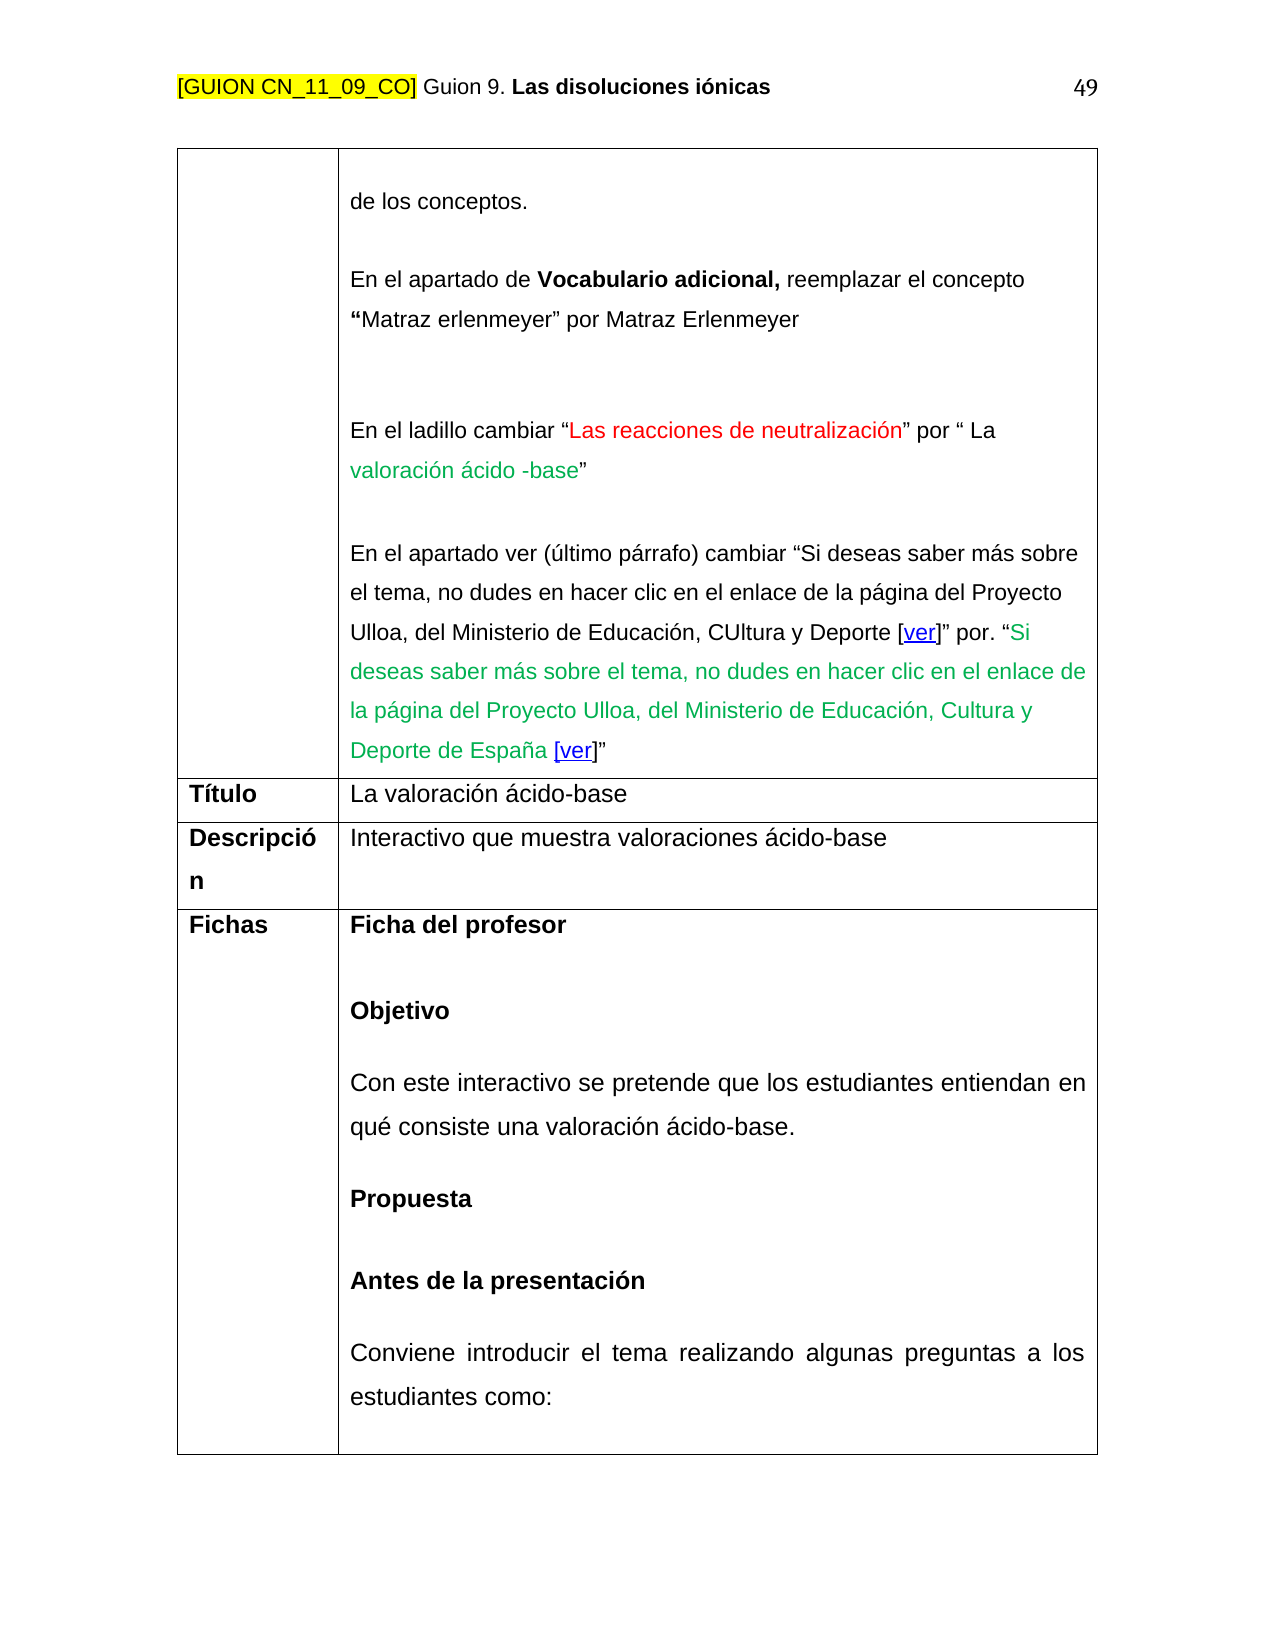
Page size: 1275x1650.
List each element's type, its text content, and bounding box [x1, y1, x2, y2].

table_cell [178, 149, 338, 778]
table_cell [339, 149, 1097, 778]
table_cell Descripción [178, 823, 338, 909]
table_cell La valoración ácido-base [339, 779, 1097, 822]
table_cell Interactivo que muestra valoraciones ácido-base [339, 823, 1097, 909]
table_cell Título [178, 779, 338, 822]
table_cell Fichas [178, 910, 338, 1454]
